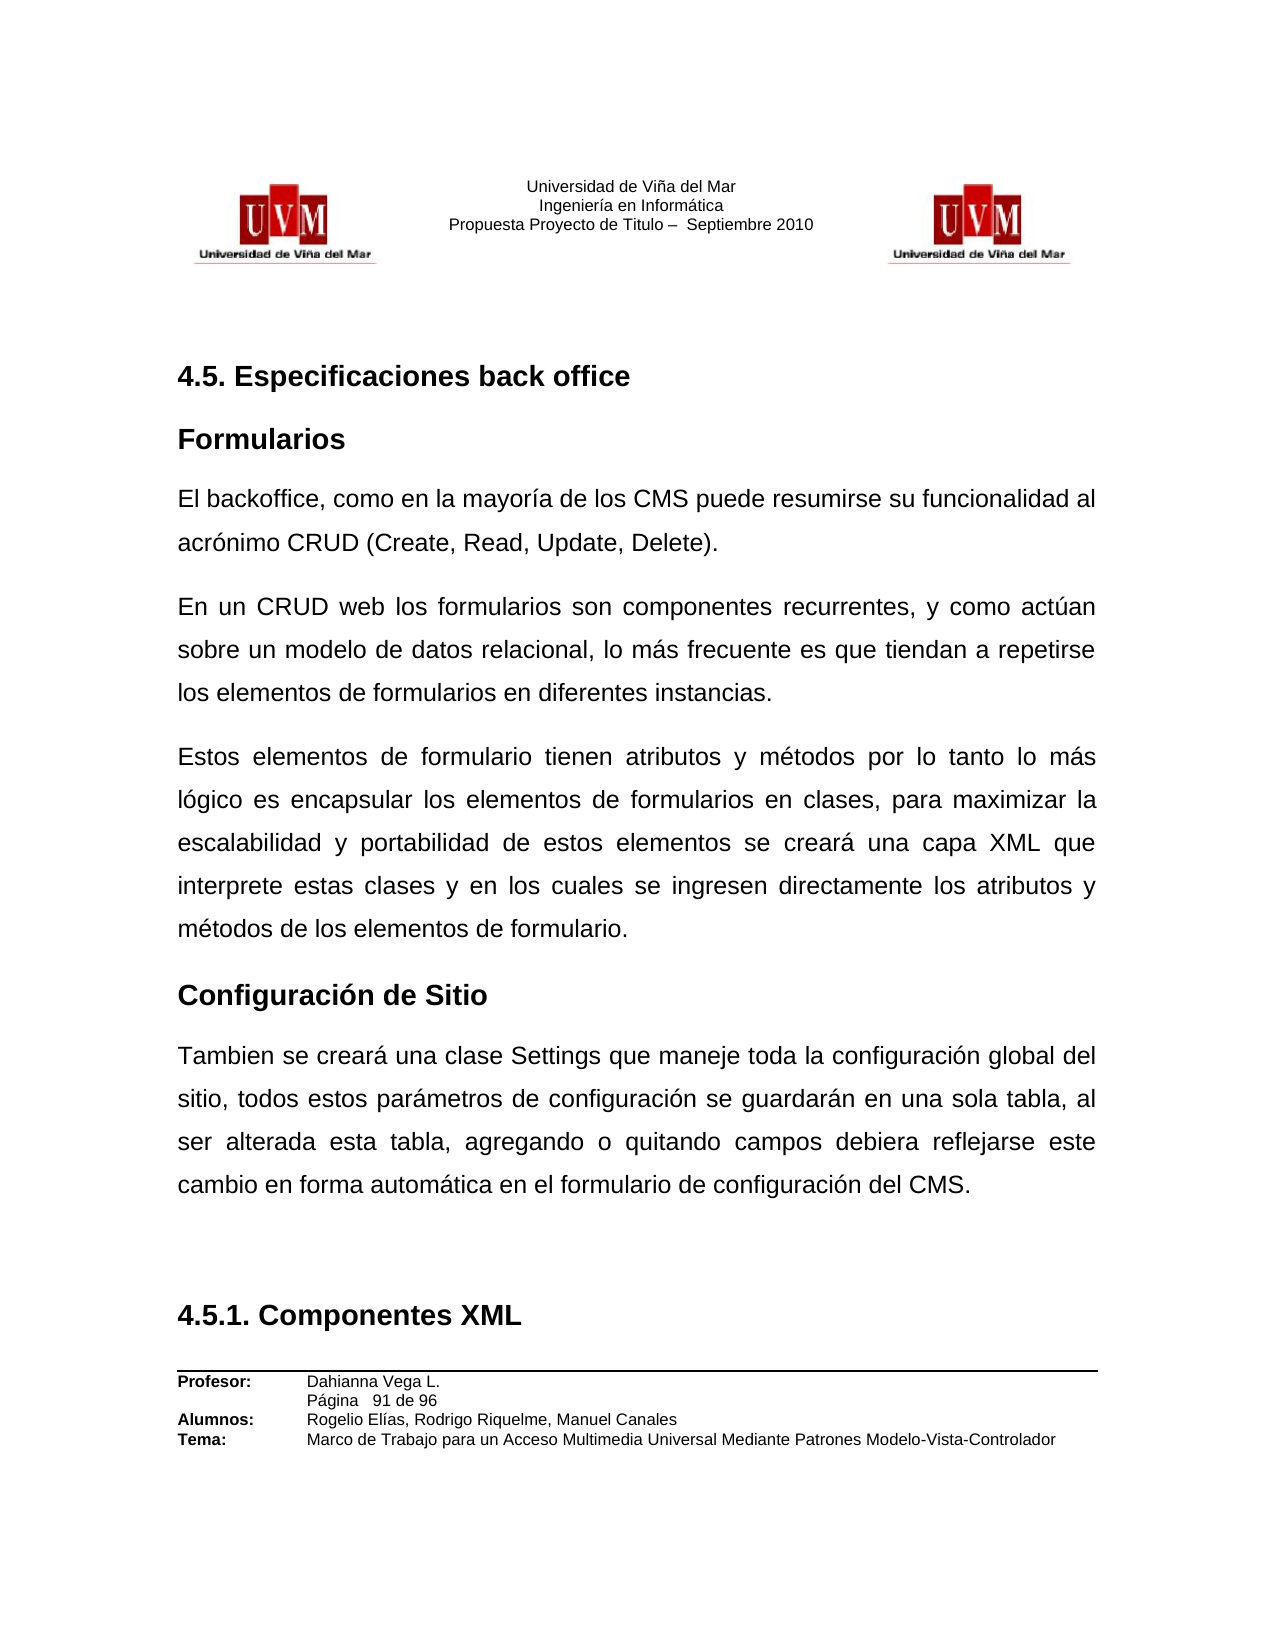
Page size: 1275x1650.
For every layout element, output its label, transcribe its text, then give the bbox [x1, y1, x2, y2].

text El backoffice, como en la mayoría de los CMS puede resumirse su funcionalidad al acrónimo CRUD (Create, Read, Update, Delete). [177, 484, 1098, 556]
text Tambien se creará una clase Settings que maneje toda la configuración global del sitio, todos estos parámetros de configuración se guardarán en una sola tabla, al ser alterada esta tabla, agregando o quitando campos debiera reflejarse este cambio en forma automática en el formulario de configuración del CMS. [177, 1041, 1098, 1199]
picture [177, 176, 390, 267]
text Estos elementos de formulario tienen atributos y métodos por lo tanto lo más lógico es encapsular los elementos de formularios en clases, para maximizar la escalabilidad y portabilidad de estos elementos se creará una capa XML que interprete estas clases y en los cuales se ingresen directamente los atributos y métodos de los elementos de formulario. [177, 742, 1098, 943]
subtitle 4.5. Especificaciones back office [177, 359, 1098, 392]
subtitle 4.5.1. Componentes XML [177, 1298, 1098, 1332]
picture [871, 176, 1084, 267]
text En un CRUD web los formularios son componentes recurrentes, y como actúan sobre un modelo de datos relacional, lo más frecuente es que tiendan a repetirse los elementos de formularios en diferentes instancias. [177, 592, 1098, 707]
subtitle Formularios [177, 422, 1098, 455]
subtitle Configuración de Sitio [177, 978, 1098, 1012]
